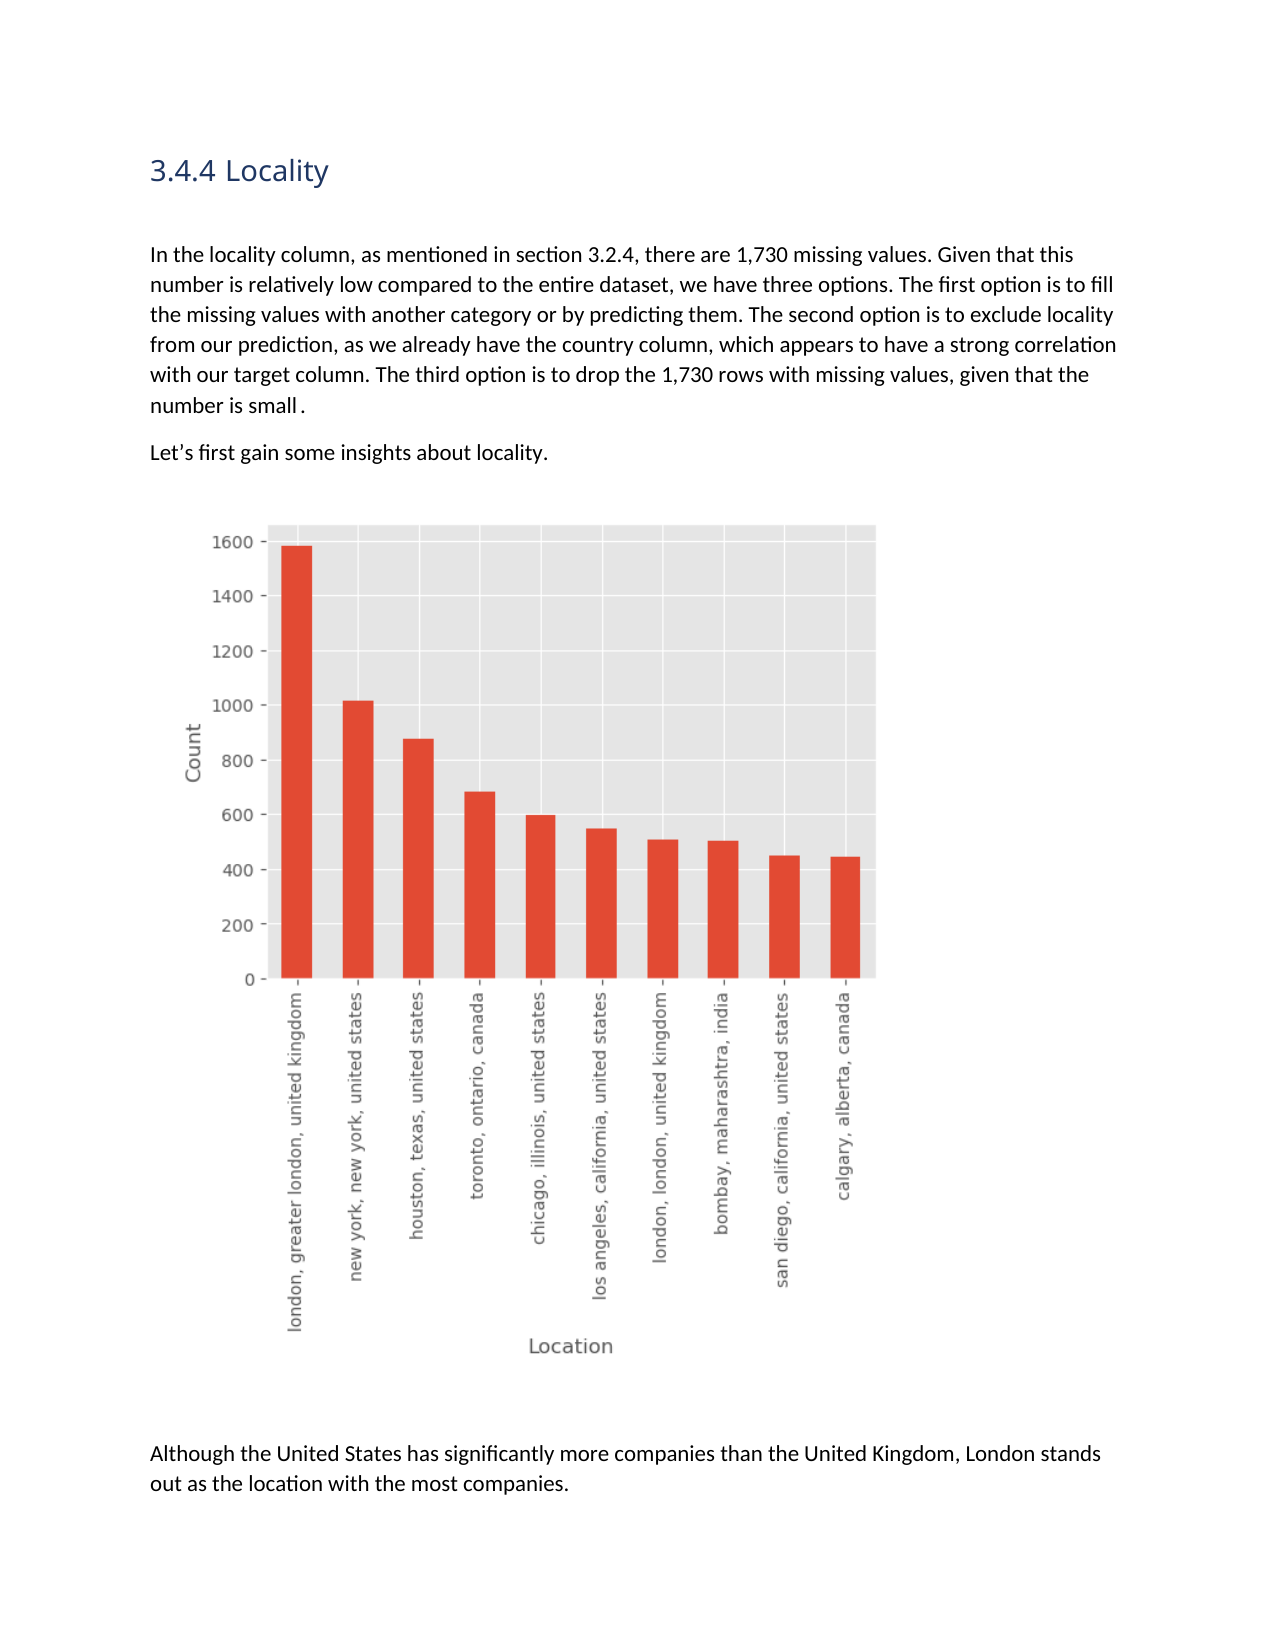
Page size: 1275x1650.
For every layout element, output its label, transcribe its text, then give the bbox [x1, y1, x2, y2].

picture [150, 514, 913, 1373]
text In the locality column, as mentioned in section 3.2.4, there are 1,730 missing values. Given that this number is relatively low compared to the entire dataset, we have three options. The first option is to fill the missing values with another category or by predicting them. The second option is to exclude locality from our prediction, as we already have the country column, which appears to have a strong correlation with our target column. The third option is to drop the 1,730 rows with missing values, given that the number is small . [150, 240, 1125, 419]
subtitle Locality [150, 150, 1125, 190]
text Although the United States has significantly more companies than the United Kingdom, London stands out as the location with the most companies. [150, 1439, 1125, 1497]
text Let’s first gain some insights about locality. [150, 438, 1125, 466]
